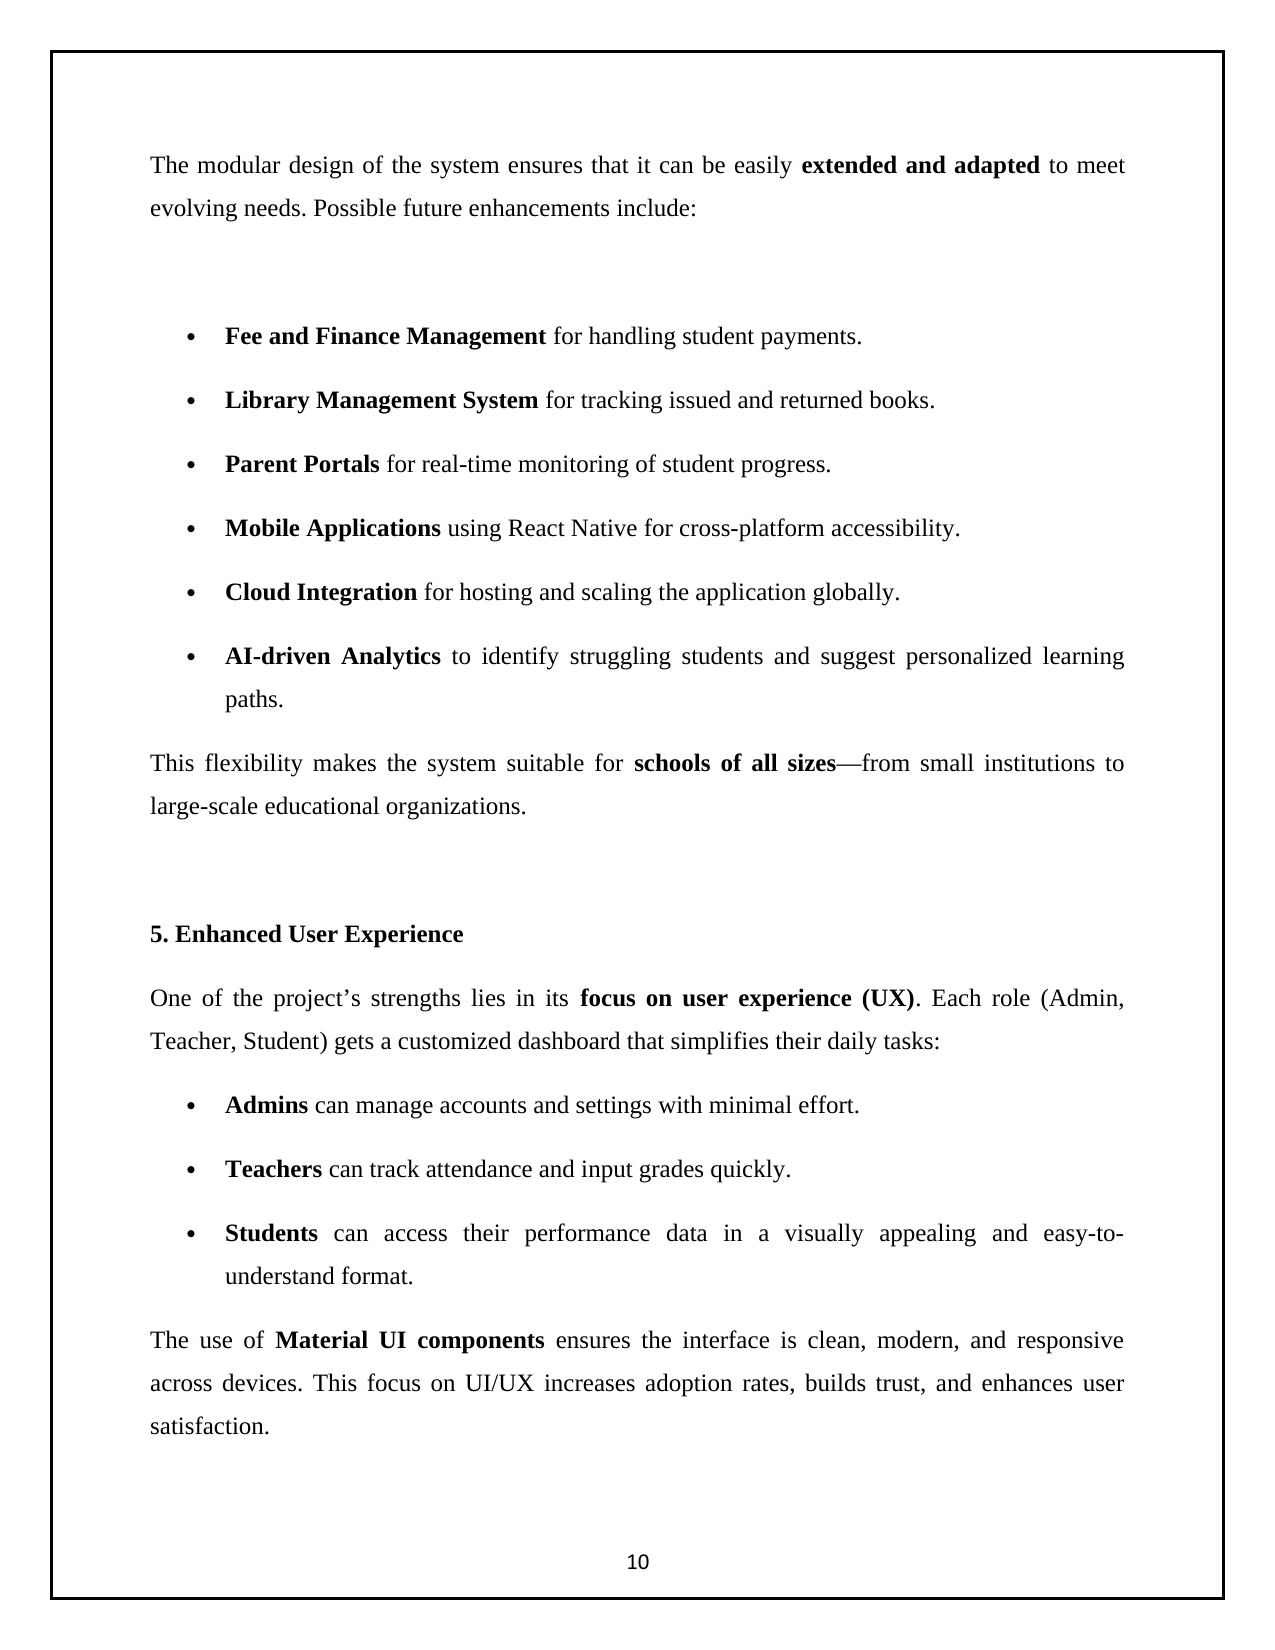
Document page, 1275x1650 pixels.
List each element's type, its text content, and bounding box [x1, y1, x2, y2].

list Cloud Integration for hosting and scaling the application globally. [187, 577, 1125, 606]
list Mobile Applications using React Native for cross-platform accessibility. [187, 513, 1125, 542]
text 5. Enhanced User Experience [150, 919, 1125, 948]
list Teachers can track attendance and input grades quickly. [187, 1154, 1125, 1183]
list Students can access their performance data in a visually appealing and easy-to-understand format. [187, 1218, 1125, 1290]
text One of the project’s strengths lies in its focus on user experience (UX). Each role (Admin, Teacher, Student) gets a customized dashboard that simplifies their daily tasks: [150, 983, 1125, 1055]
list Fee and Finance Management for handling student payments. [187, 321, 1125, 350]
list Parent Portals for real-time monitoring of student progress. [187, 449, 1125, 478]
list Admins can manage accounts and settings with minimal effort. [187, 1090, 1125, 1119]
list AI-driven Analytics to identify struggling students and suggest personalized learning paths. [187, 641, 1125, 713]
text The use of Material UI components ensures the interface is clean, modern, and responsive across devices. This focus on UI/UX increases adoption rates, builds trust, and enhances user satisfaction. [150, 1325, 1125, 1440]
list Library Management System for tracking issued and returned books. [187, 385, 1125, 414]
text The modular design of the system ensures that it can be easily extended and adapted to meet evolving needs. Possible future enhancements include: [150, 150, 1125, 222]
text This flexibility makes the system suitable for schools of all sizes—from small institutions to large-scale educational organizations. [150, 748, 1125, 820]
